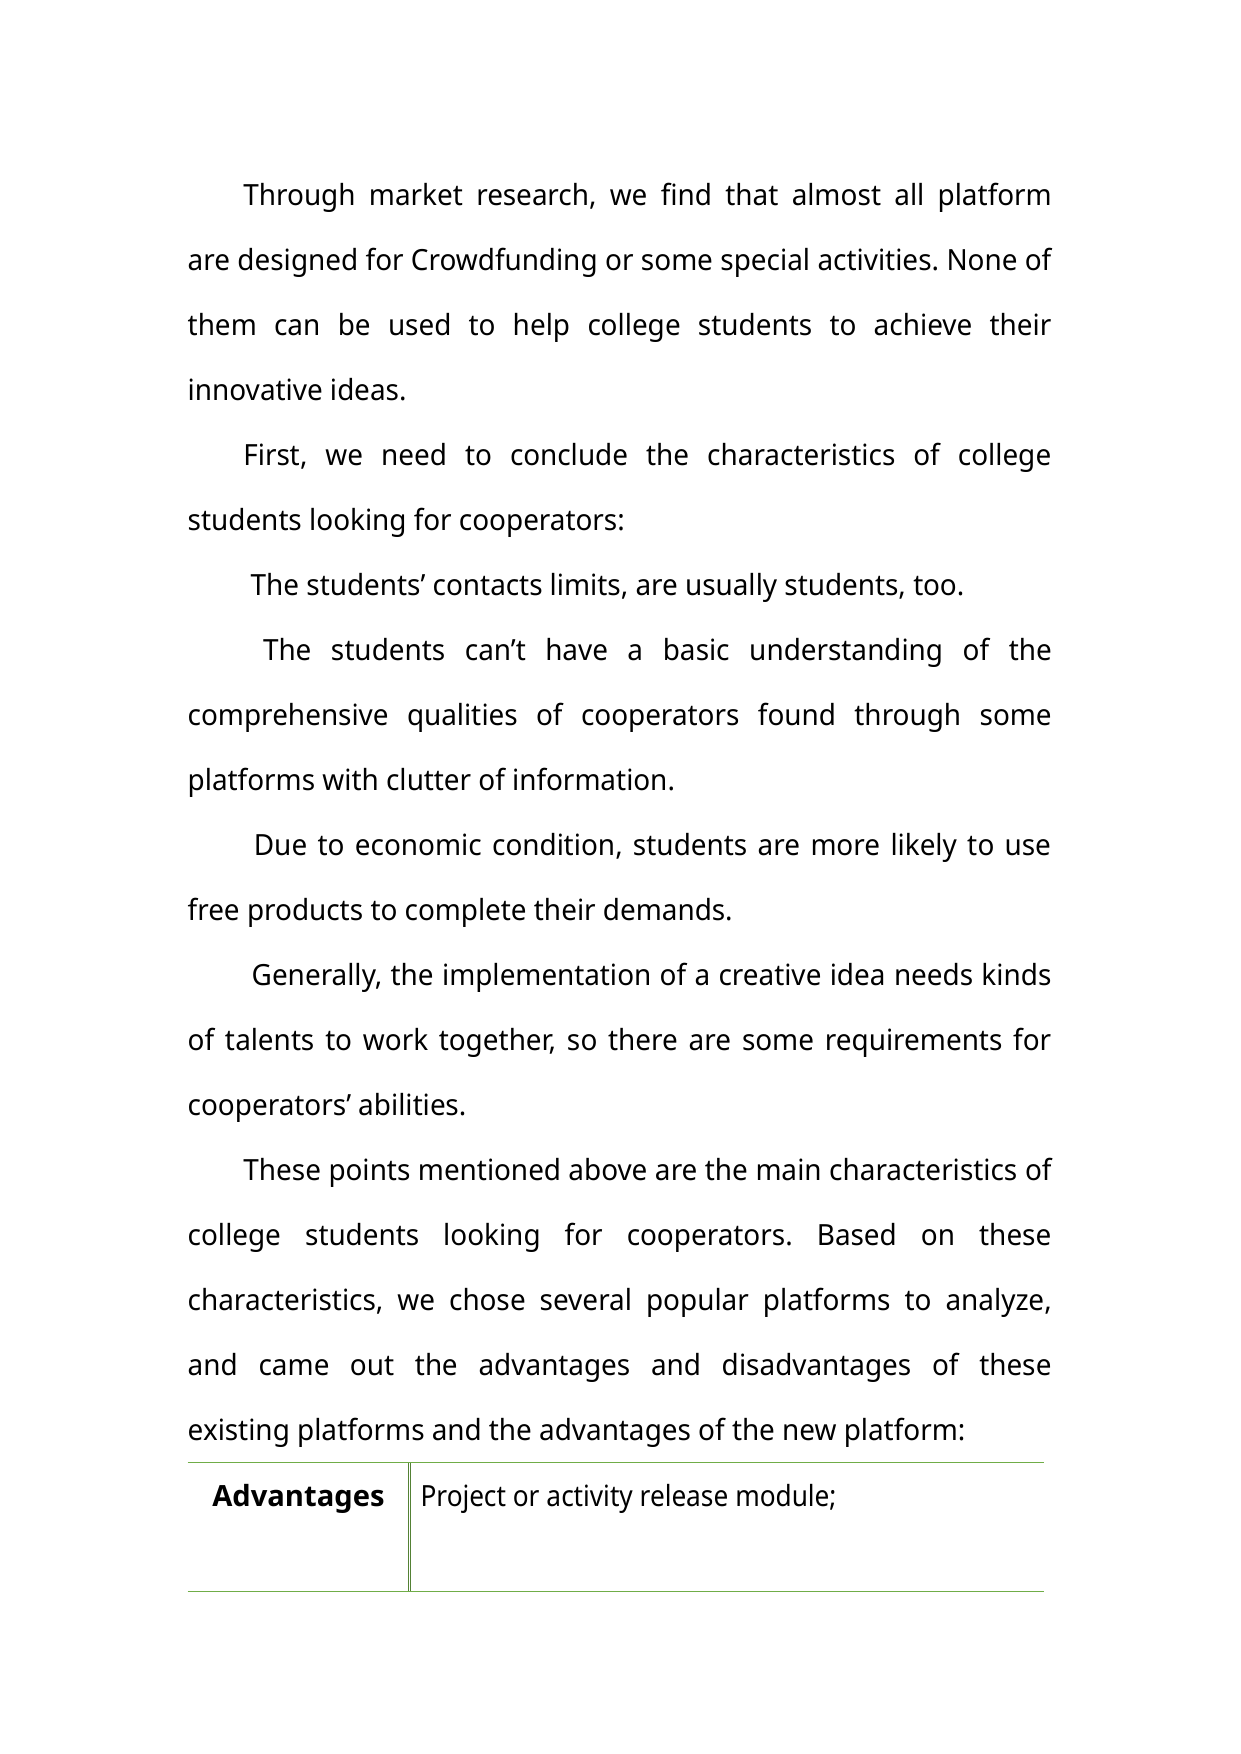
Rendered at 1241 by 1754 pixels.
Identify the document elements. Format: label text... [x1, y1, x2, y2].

text First, we need to conclude the characteristics of college students looking for cooperators: [187, 422, 1053, 552]
text Through market research, we find that almost all platform are designed for Crowdfunding or some special activities. None of them can be used to help college students to achieve their innovative ideas. [187, 162, 1053, 422]
text The students can’t have a basic understanding of the comprehensive qualities of cooperators found through some platforms with clutter of information. [187, 617, 1053, 812]
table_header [188, 1463, 408, 1591]
text Due to economic condition, students are more likely to use free products to complete their demands. [187, 812, 1053, 942]
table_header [411, 1463, 1044, 1591]
text The students’ contacts limits, are usually students, too. [187, 552, 1053, 617]
text These points mentioned above are the main characteristics of college students looking for cooperators. Based on these characteristics, we chose several popular platforms to analyze, and came out the advantages and disadvantages of these existing platforms and the advantages of the new platform: [187, 1137, 1053, 1462]
text Generally, the implementation of a creative idea needs kinds of talents to work together, so there are some requirements for cooperators’ abilities. [187, 942, 1053, 1137]
